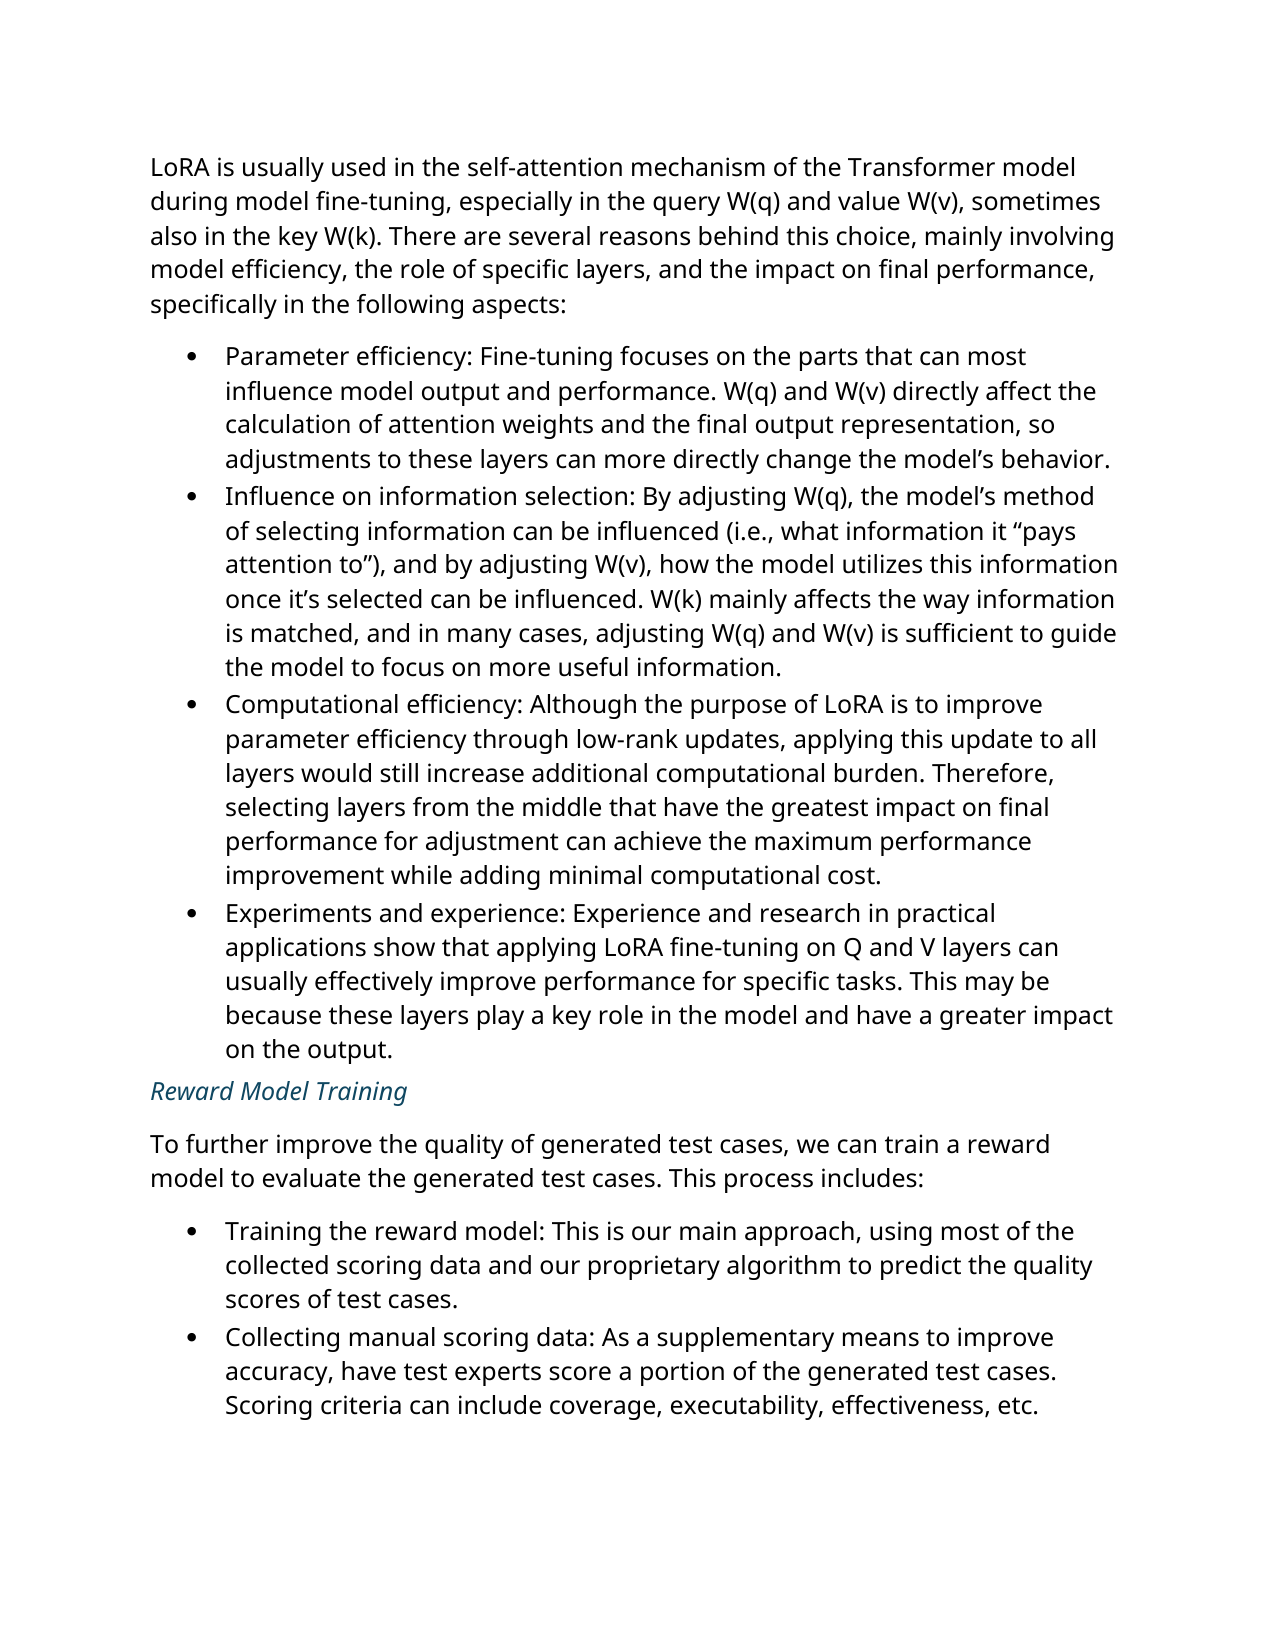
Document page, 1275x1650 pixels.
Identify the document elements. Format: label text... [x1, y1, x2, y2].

subtitle Reward Model Training [150, 1074, 1125, 1108]
list Collecting manual scoring data: As a supplementary means to improve accuracy, have test experts score a portion of the generated test cases. Scoring criteria can include coverage, executability, effectiveness, etc. [187, 1319, 1125, 1422]
list Experiments and experience: Experience and research in practical applications show that applying LoRA fine-tuning on Q and V layers can usually effectively improve performance for specific tasks. This may be because these layers play a key role in the model and have a greater impact on the output. [187, 895, 1125, 1066]
list Influence on information selection: By adjusting W(q), the model’s method of selecting information can be influenced (i.e., what information it “pays attention to”), and by adjusting W(v), how the model utilizes this information once it’s selected can be influenced. W(k) mainly affects the way information is matched, and in many cases, adjusting W(q) and W(v) is sufficient to guide the model to focus on more useful information. [187, 479, 1125, 683]
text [150, 150, 1125, 320]
list Computational efficiency: Although the purpose of LoRA is to improve parameter efficiency through low-rank updates, applying this update to all layers would still increase additional computational burden. Therefore, selecting layers from the middle that have the greatest impact on final performance for adjustment can achieve the maximum performance improvement while adding minimal computational cost. [187, 687, 1125, 892]
list Parameter efficiency: Fine-tuning focuses on the parts that can most influence model output and performance. W(q) and W(v) directly affect the calculation of attention weights and the final output representation, so adjustments to these layers can more directly change the model’s behavior. [187, 339, 1125, 475]
list Training the reward model: This is our main approach, using most of the collected scoring data and our proprietary algorithm to predict the quality scores of test cases. [187, 1214, 1125, 1316]
text To further improve the quality of generated test cases, we can train a reward model to evaluate the generated test cases. This process includes: [150, 1127, 1125, 1195]
